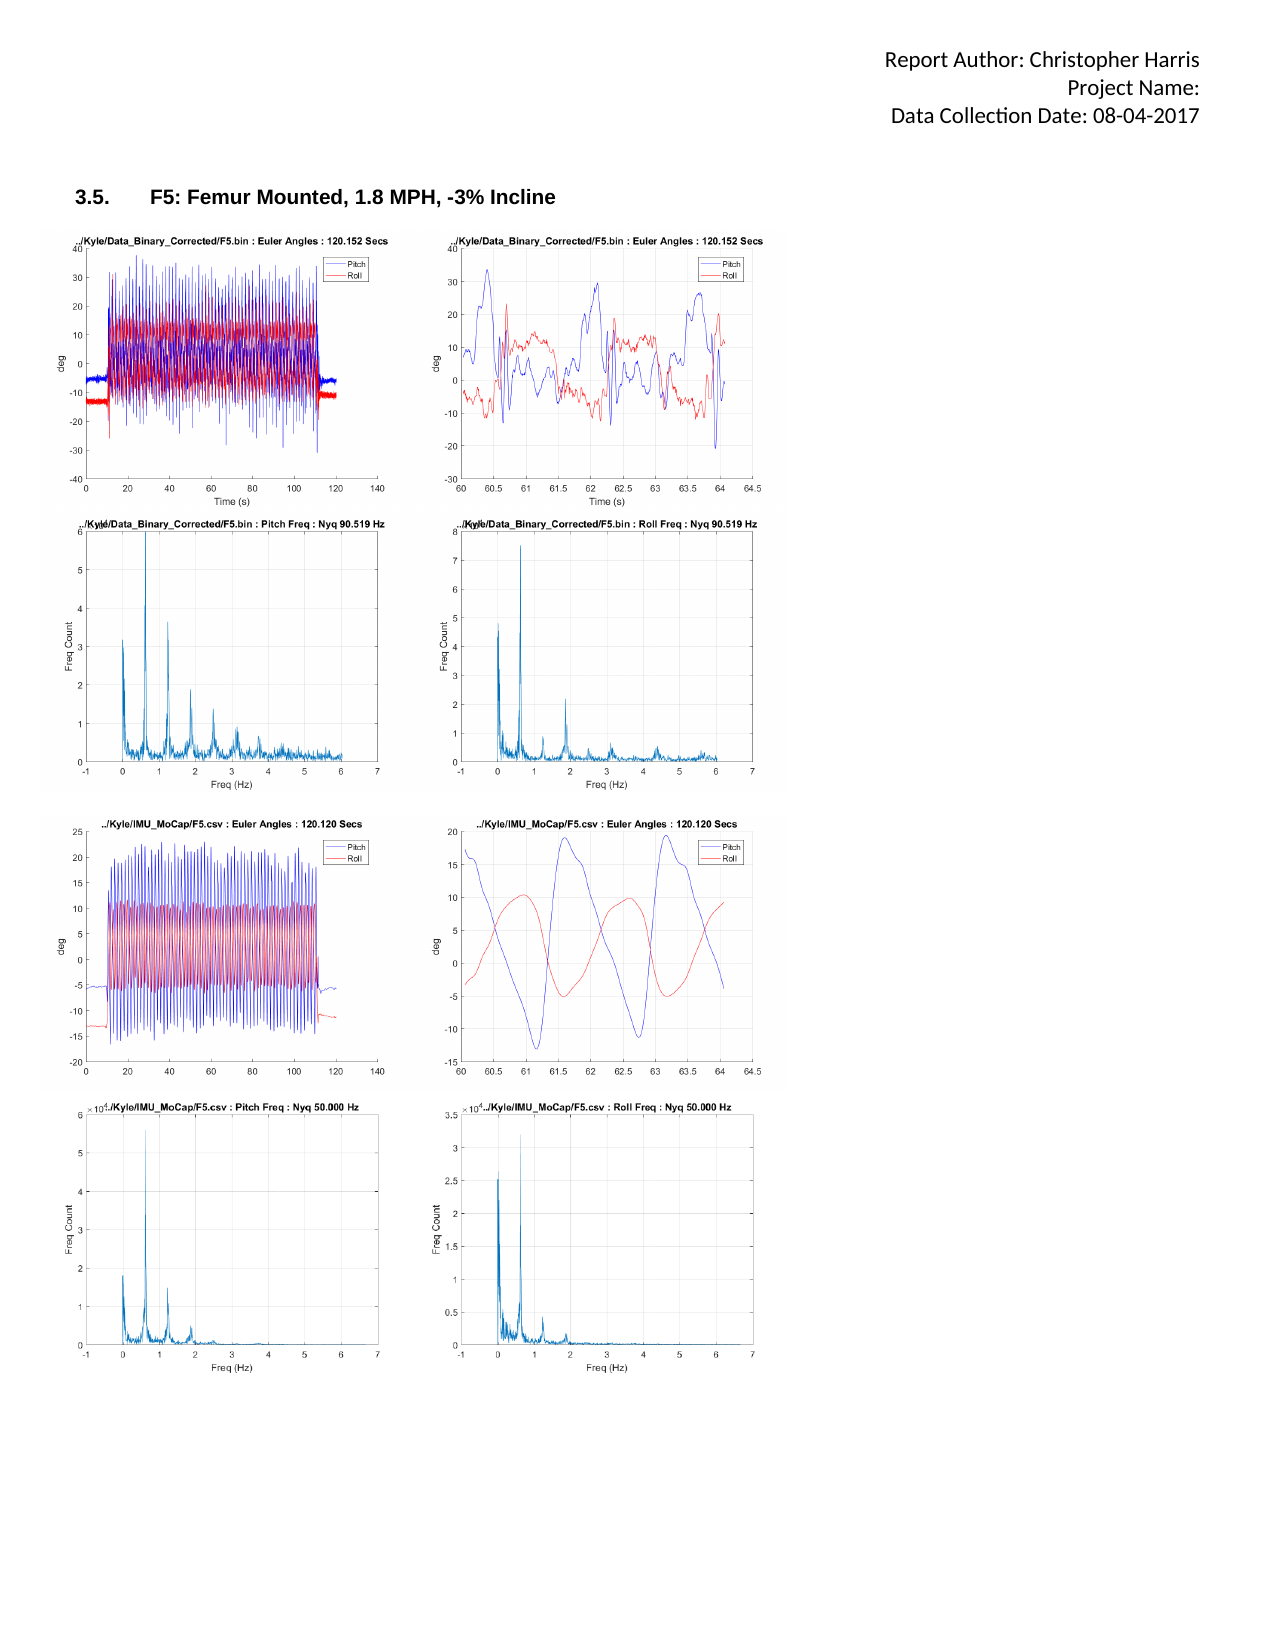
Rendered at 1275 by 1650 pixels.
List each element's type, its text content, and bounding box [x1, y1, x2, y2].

picture [37, 510, 788, 792]
picture [37, 227, 788, 509]
list F5: Femur Mounted, 1.8 MPH, -3% Incline [75, 185, 1200, 209]
picture [37, 810, 788, 1092]
picture [37, 1093, 788, 1375]
